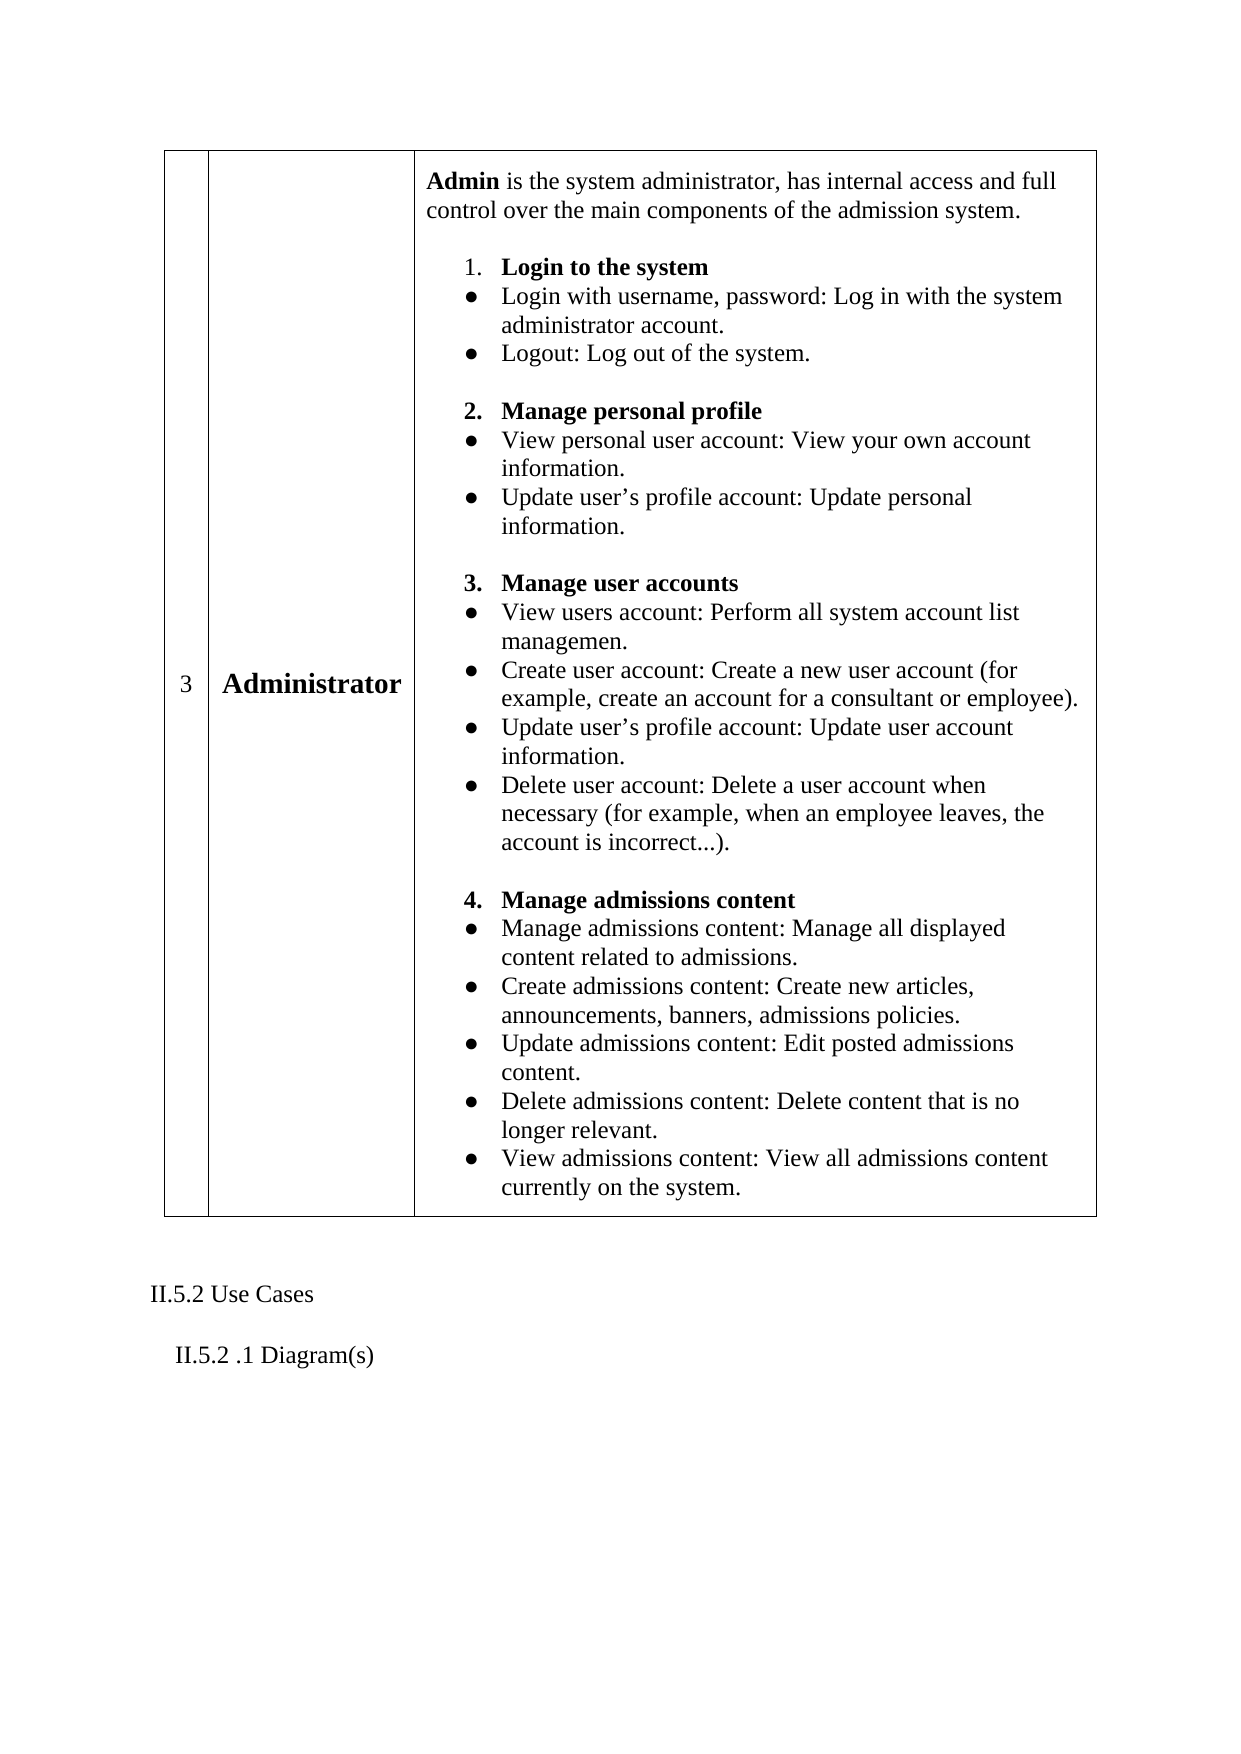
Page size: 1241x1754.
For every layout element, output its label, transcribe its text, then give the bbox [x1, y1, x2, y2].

subtitle II.5.2 .1 Diagram(s) [150, 1340, 1093, 1369]
table_cell Admin is the system administrator, has internal access and full control over the main components of the admission system. Login to the system Login with username, password: Log in with the system administrator account. Logout: Log out of the system. Manage personal profile View personal user account: View your own account information. Update user’s profile account: Update personal information. Manage user accounts View users account: Perform all system account list managemen. Create user account: Create a new user account (for example, create an account for a consultant or employee). Update user’s profile account: Update user account information. Delete user account: Delete a user account when necessary (for example, when an employee leaves, the account is incorrect...). Manage admissions content Manage admissions content: Manage all displayed content related to admissions. Create admissions content: Create new articles, announcements, banners, admissions policies. Update admissions content: Edit posted admissions content. Delete admissions content: Delete content that is no longer relevant. View admissions content: View all admissions content currently on the system. [415, 151, 1096, 1216]
subtitle II.5.2 Use Cases [150, 1279, 1093, 1307]
table_cell 3 [165, 151, 208, 1216]
table_cell Administrator [209, 151, 414, 1216]
